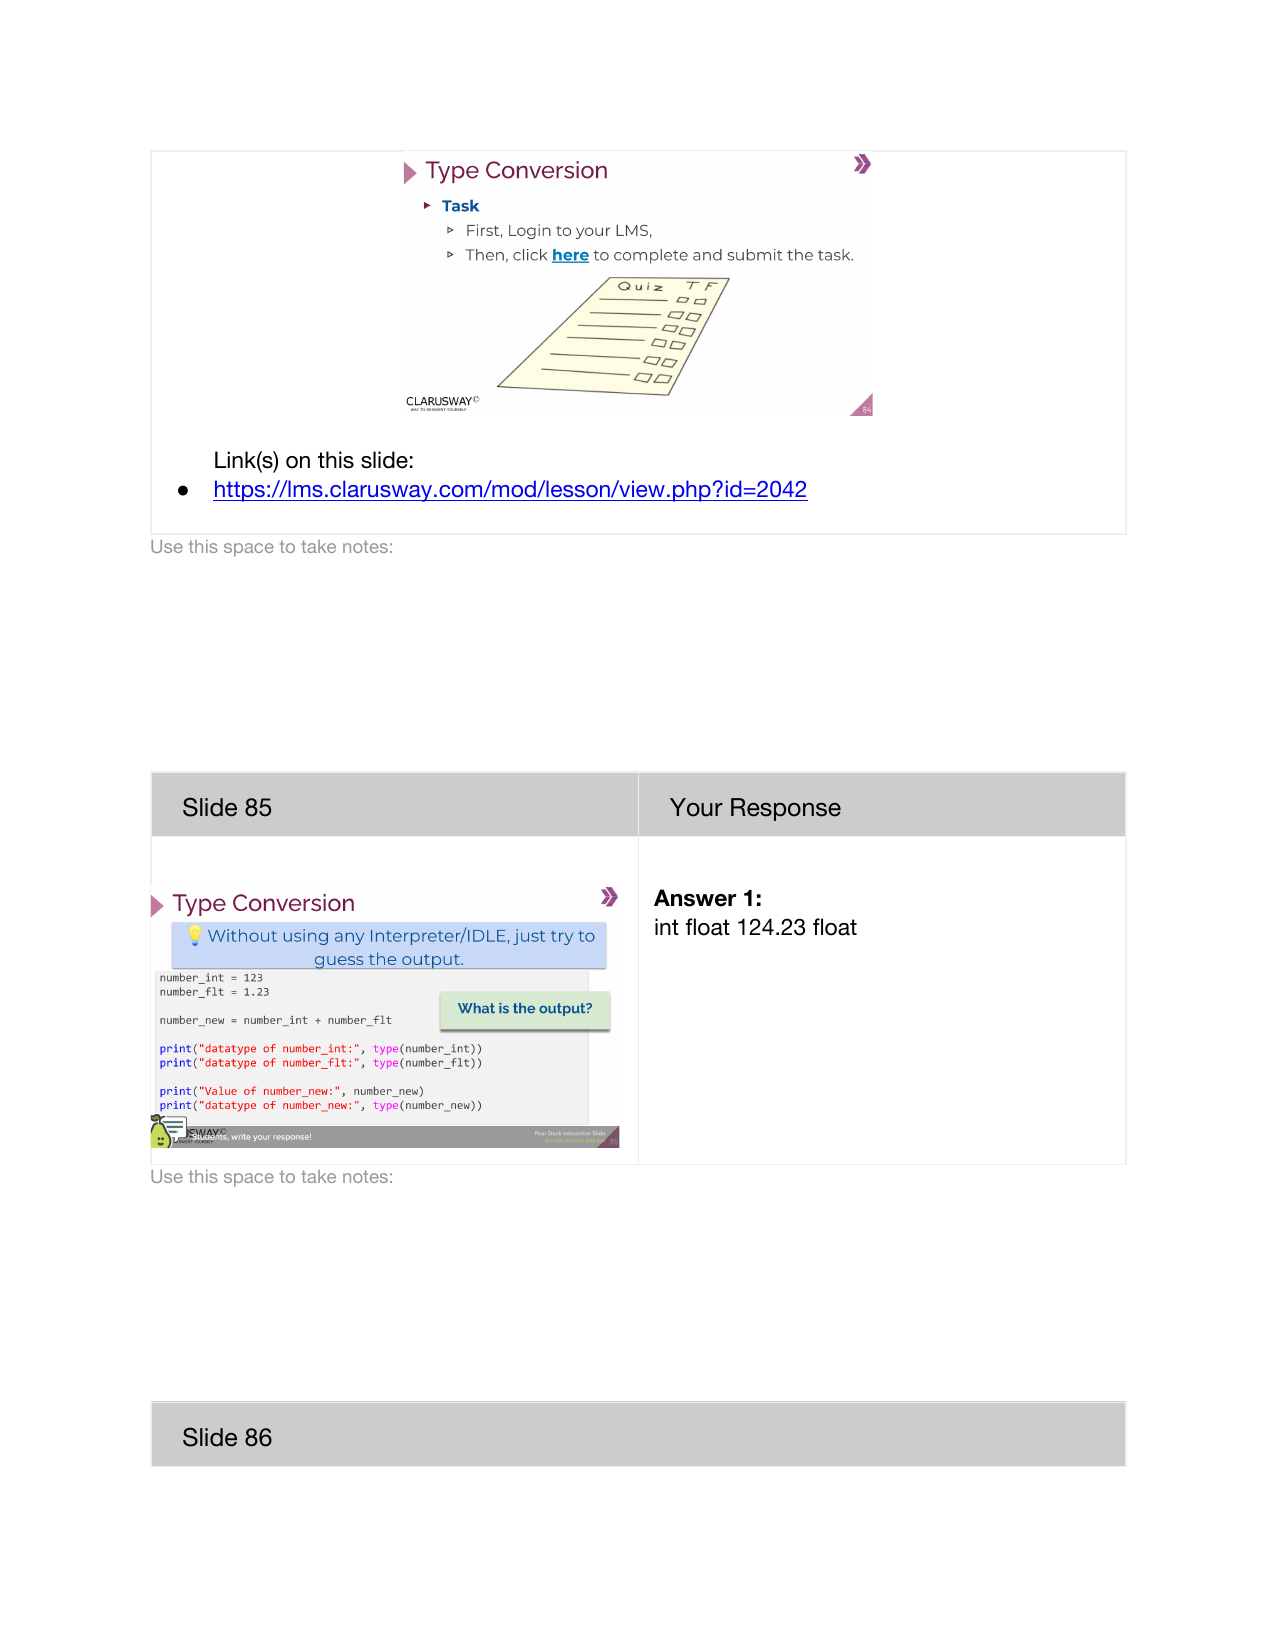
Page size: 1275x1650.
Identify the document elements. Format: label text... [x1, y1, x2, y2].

picture [150, 884, 620, 1148]
text Use this space to take notes: [150, 1165, 1125, 1189]
table_header Your Response [639, 773, 1125, 836]
table_header Slide 86 [152, 1403, 1125, 1466]
table_cell Link(s) on this slide: https://lms.clarusway.com/mod/lesson/view.php?id=2042 [152, 152, 1125, 533]
table_cell [152, 837, 638, 1163]
text Use this space to take notes: [150, 535, 1125, 558]
table_header Slide 85 [152, 773, 638, 836]
picture [403, 151, 873, 416]
table_cell Answer 1: int float 124.23 float [639, 837, 1125, 1163]
